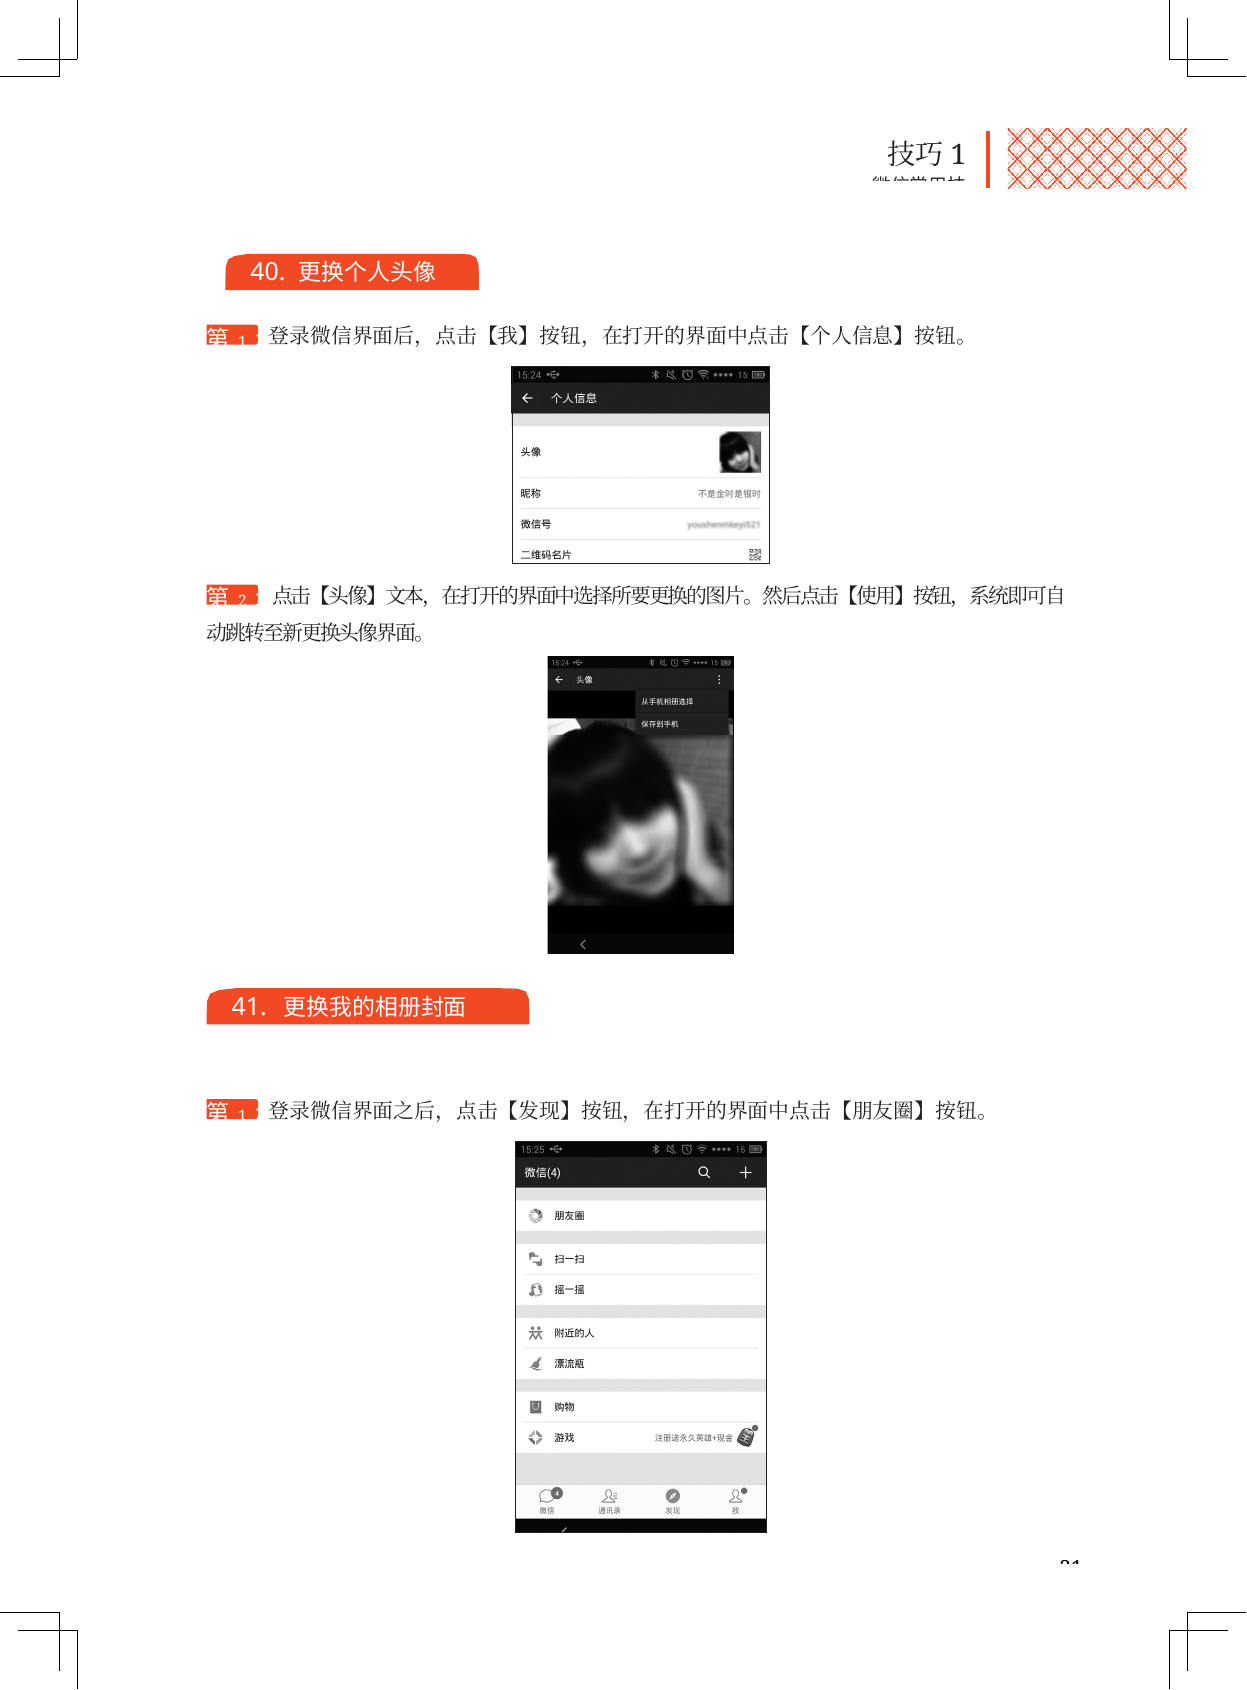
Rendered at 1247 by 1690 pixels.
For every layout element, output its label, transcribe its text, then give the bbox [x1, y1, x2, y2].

text 点击【头像】文本，在打开的界面中选择所要更换的图片。然后点击【使用】按钮，系统即可自动跳转至新更换头像界面。 [207, 579, 1076, 647]
text 登录微信界面之后，点击【发现】按钮，在打开的界面中点击【朋友圈】按钮。 [268, 1094, 1097, 1124]
picture [1007, 128, 1187, 189]
picture [516, 1142, 766, 1532]
picture [547, 656, 734, 954]
text 登录微信界面后，点击【我】按钮，在打开的界面中点击【个人信息】按钮。 [268, 320, 1097, 349]
picture [513, 367, 769, 563]
